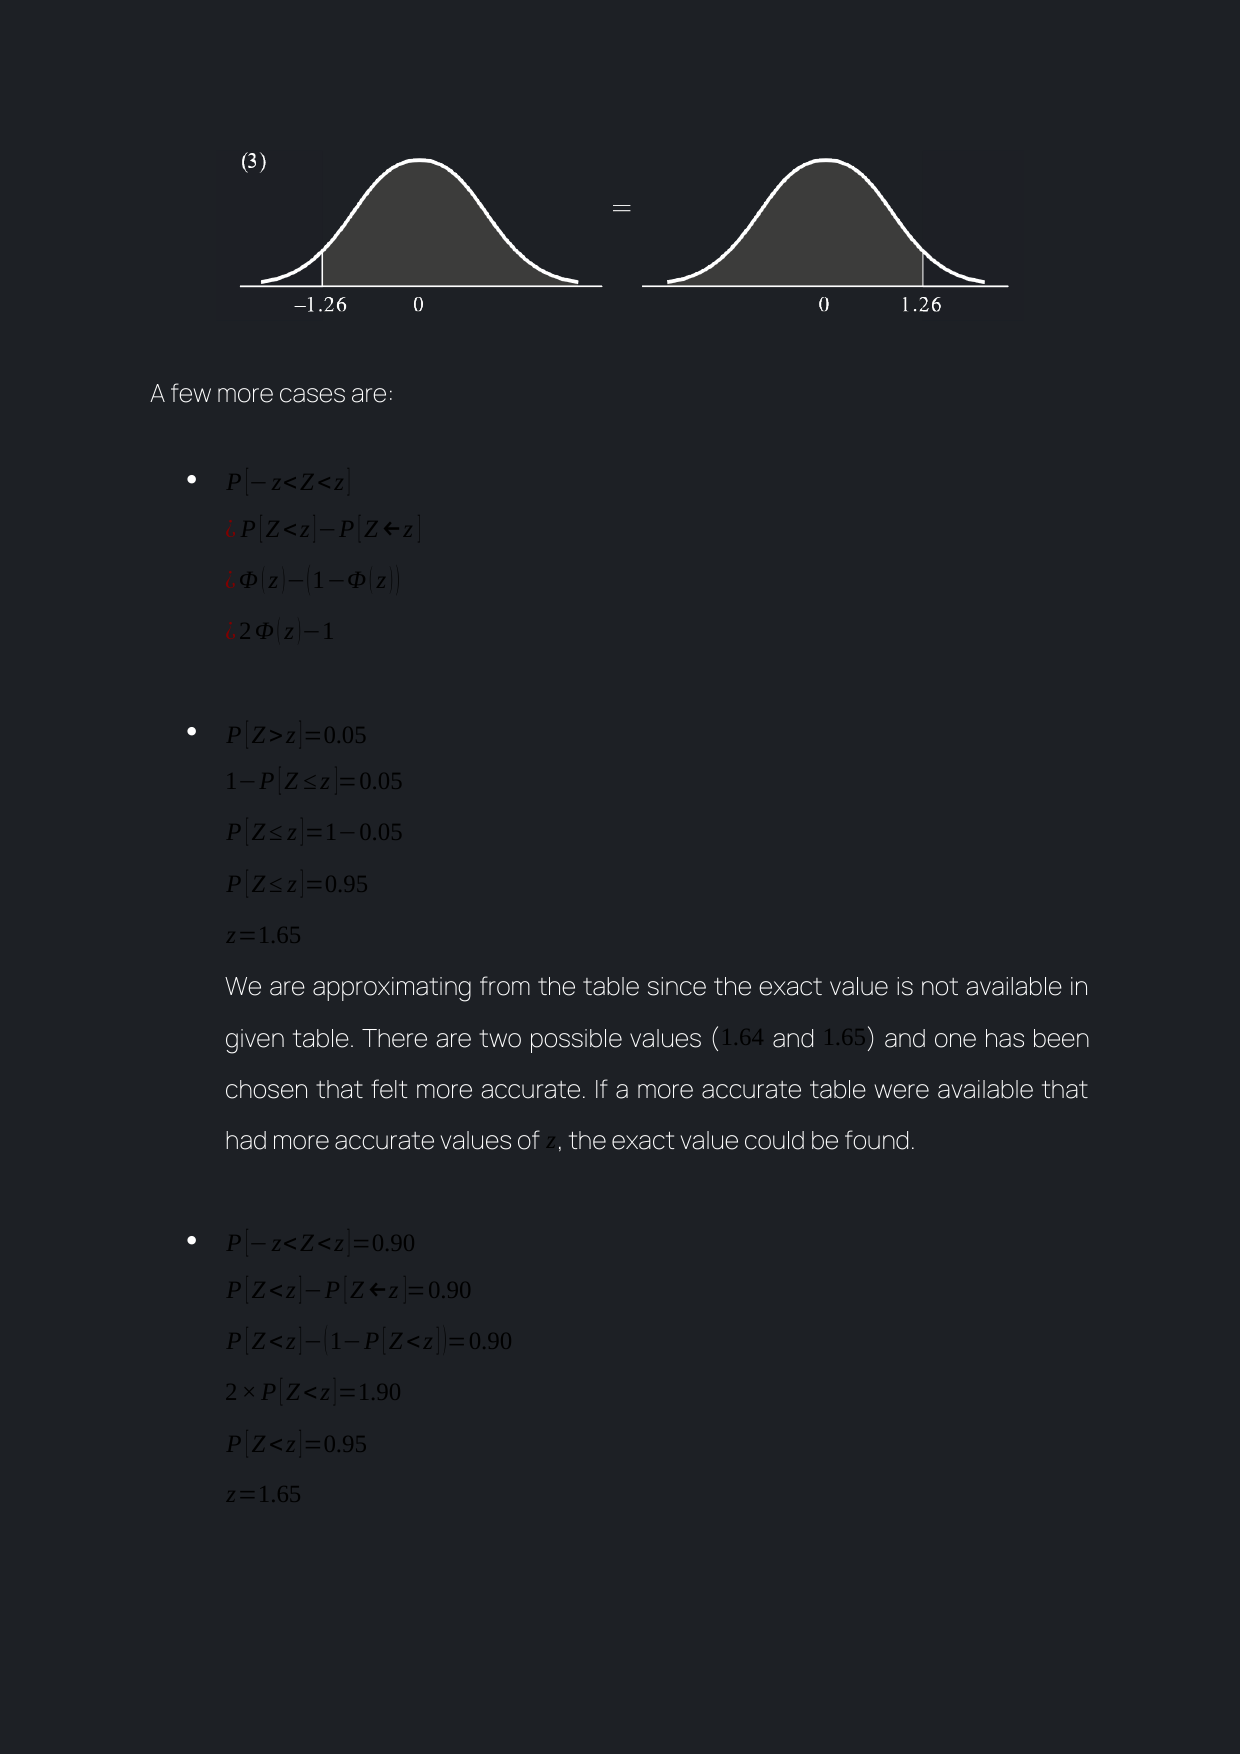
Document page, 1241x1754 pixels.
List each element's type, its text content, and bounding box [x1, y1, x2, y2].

picture [216, 150, 1024, 321]
list We are approximating from the table since the exact value is not available in given table. There are two possible values ( and ) and one has been chosen that felt more accurate. If a more accurate table were available that had more accurate values of , the exact value could be found. [225, 969, 1090, 1157]
text A few more cases are: [150, 376, 1090, 410]
